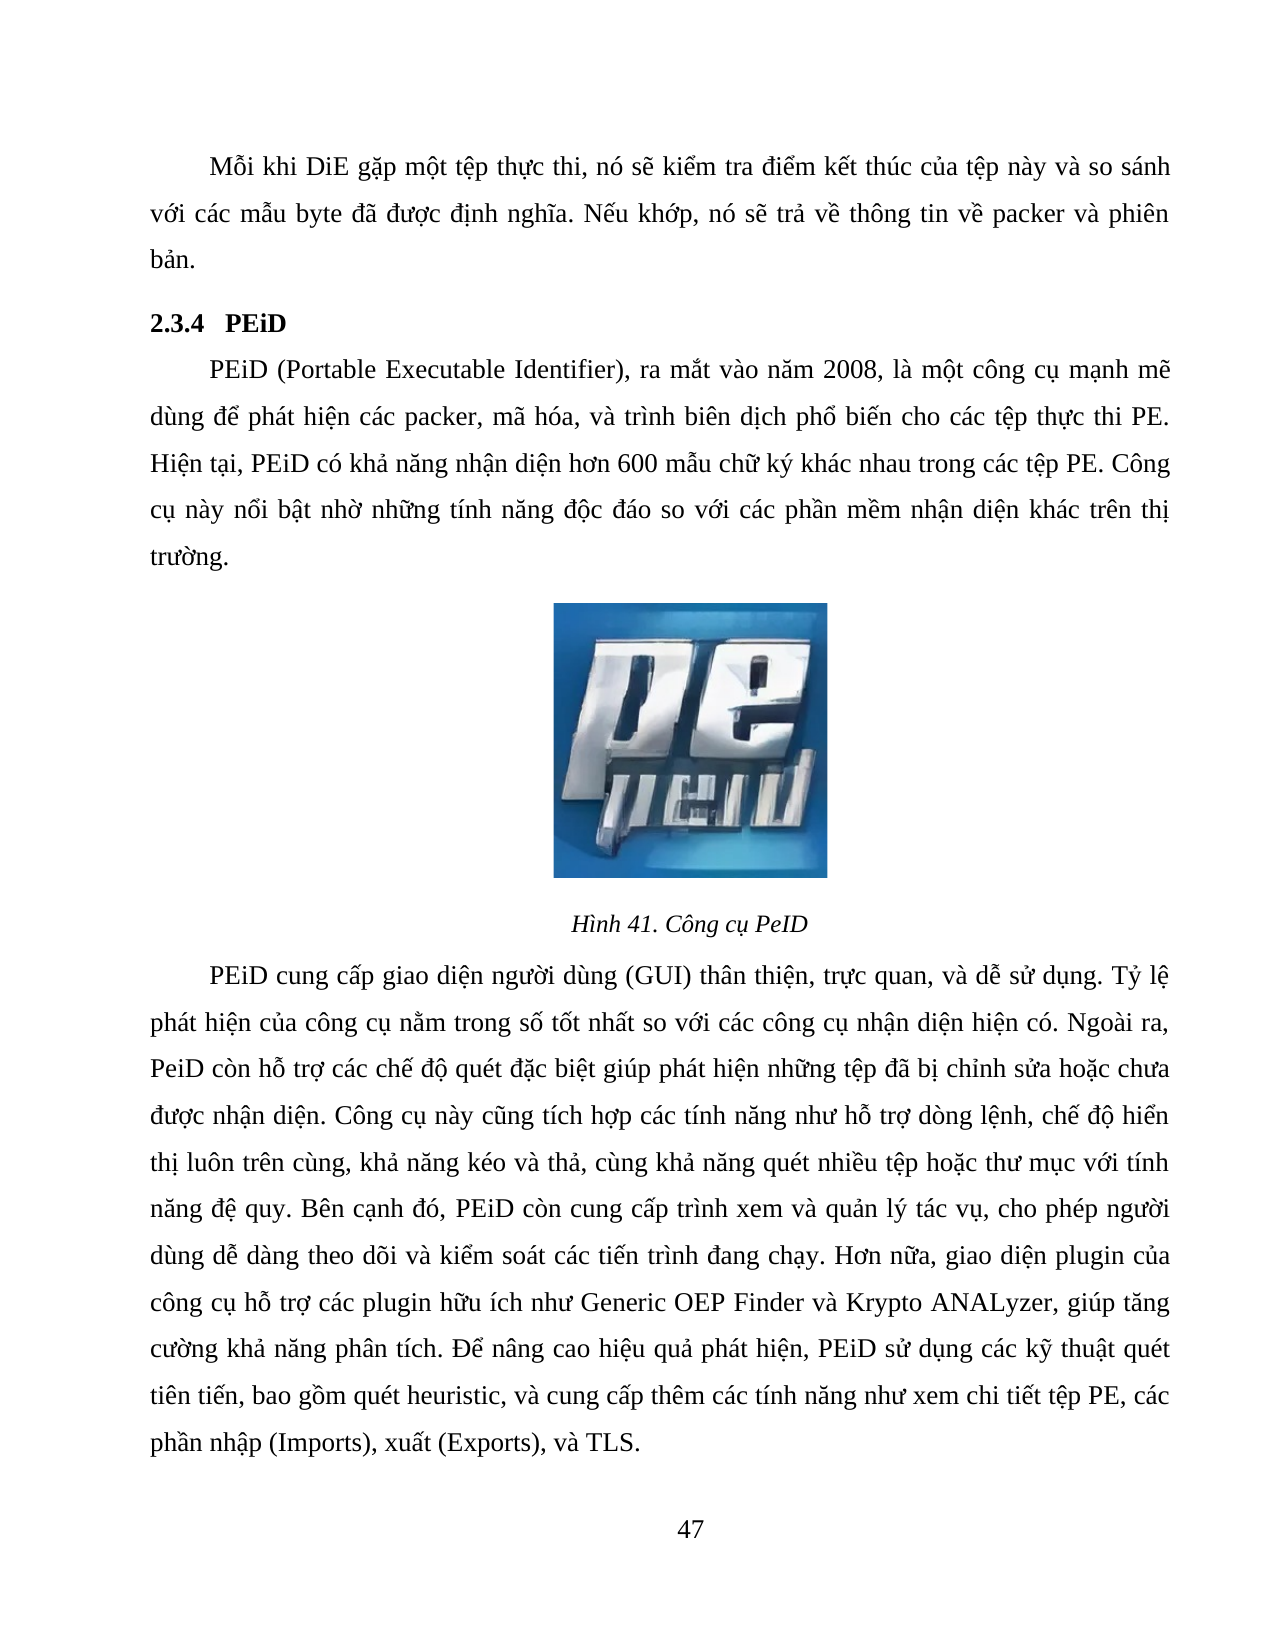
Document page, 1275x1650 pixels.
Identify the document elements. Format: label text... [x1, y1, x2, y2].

text PEiD cung cấp giao diện người dùng (GUI) thân thiện, trực quan, và dễ sử dụng. Tỷ lệ phát hiện của công cụ nằm trong số tốt nhất so với các công cụ nhận diện hiện có. Ngoài ra, PeiD còn hỗ trợ các chế độ quét đặc biệt giúp phát hiện những tệp đã bị chỉnh sửa hoặc chưa được nhận diện. Công cụ này cũng tích hợp các tính năng như hỗ trợ dòng lệnh, chế độ hiển thị luôn trên cùng, khả năng kéo và thả, cùng khả năng quét nhiều tệp hoặc thư mục với tính năng đệ quy. Bên cạnh đó, PEiD còn cung cấp trình xem và quản lý tác vụ, cho phép người dùng dễ dàng theo dõi và kiểm soát các tiến trình đang chạy. Hơn nữa, giao diện plugin của công cụ hỗ trợ các plugin hữu ích như Generic OEP Finder và Krypto ANALyzer, giúp tăng cường khả năng phân tích. Để nâng cao hiệu quả phát hiện, PEiD sử dụng các kỹ thuật quét tiên tiến, bao gồm quét heuristic, và cung cấp thêm các tính năng như xem chi tiết tệp PE, các phần nhập (Imports), xuất (Exports), và TLS. [150, 959, 1172, 1457]
text PEiD (Portable Executable Identifier), ra mắt vào năm 2008, là một công cụ mạnh mẽ dùng để phát hiện các packer, mã hóa, và trình biên dịch phổ biến cho các tệp thực thi PE. Hiện tại, PEiD có khả năng nhận diện hơn 600 mẫu chữ ký khác nhau trong các tệp PE. Công cụ này nổi bật nhờ những tính năng độc đáo so với các phần mềm nhận diện khác trên thị trường. [150, 353, 1172, 571]
subtitle PEiD [150, 307, 1172, 338]
text Mỗi khi DiE gặp một tệp thực thi, nó sẽ kiểm tra điểm kết thúc của tệp này và so sánh với các mẫu byte đã được định nghĩa. Nếu khớp, nó sẽ trả về thông tin về packer và phiên bản. [150, 150, 1172, 274]
picture [553, 603, 828, 878]
